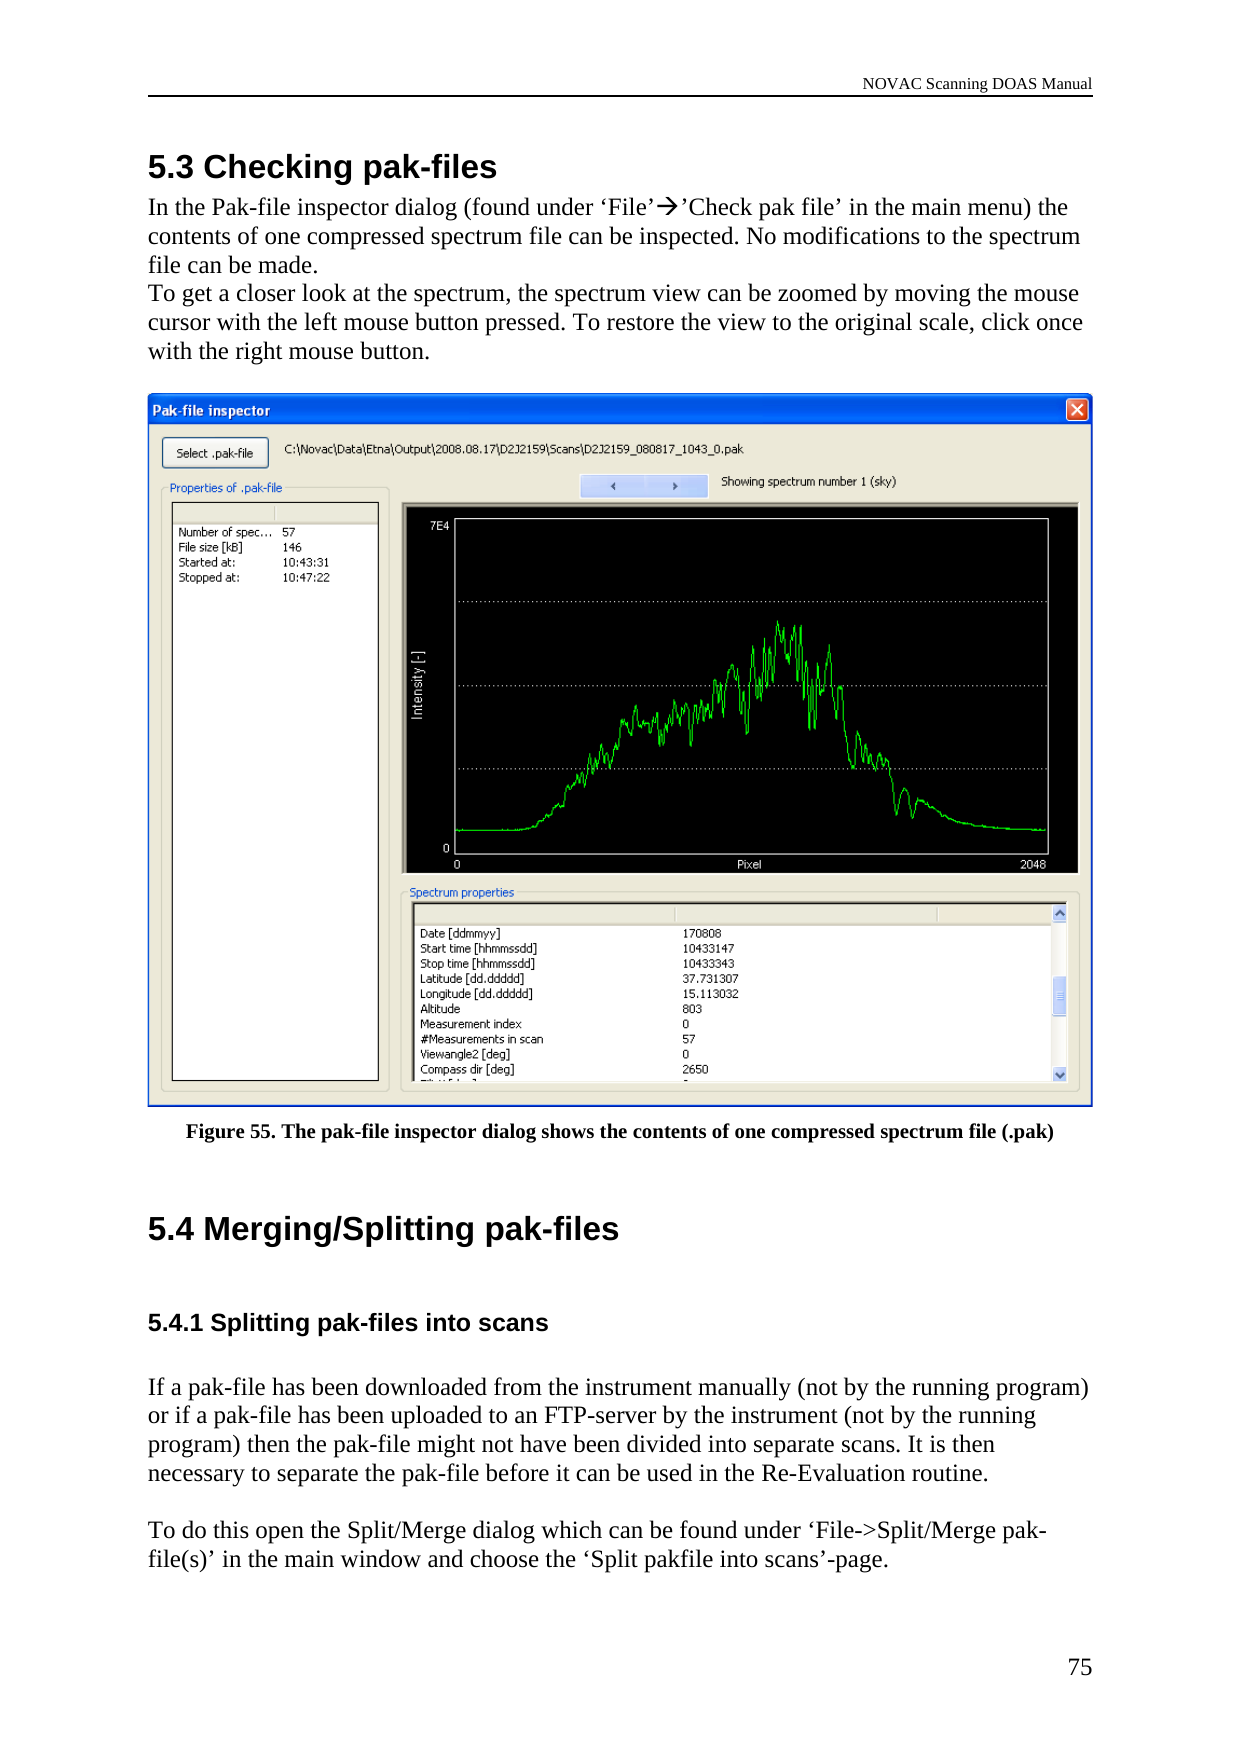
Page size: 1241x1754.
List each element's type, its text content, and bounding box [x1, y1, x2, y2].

text To do this open the Split/Merge dialog which can be found under ‘File->Split/Merge pak-file(s)’ in the main window and choose the ‘Split pakfile into scans’-page. [148, 1515, 1093, 1573]
subtitle 5.3 Checking pak-files [148, 148, 1093, 186]
text Figure 55. The pak-file inspector dialog shows the contents of one compressed spectrum file (.pak) [148, 1119, 1093, 1143]
subtitle 5.4.1 Splitting pak-files into scans [148, 1308, 1093, 1337]
text If a pak-file has been downloaded from the instrument manually (not by the running program) or if a pak-file has been uploaded to an FTP-server by the instrument (not by the running program) then the pak-file might not have been divided into separate scans. It is then necessary to separate the pak-file before it can be used in the Re-Evaluation routine. [148, 1372, 1093, 1487]
text To get a closer look at the spectrum, the spectrum view can be zoomed by moving the mouse cursor with the left mouse button pressed. To restore the view to the original scale, click once with the right mouse button. [148, 278, 1093, 365]
subtitle 5.4 Merging/Splitting pak-files [148, 1209, 1093, 1248]
text In the Pak-file inspector dialog (found under ‘File’’Check pak file’ in the main menu) the contents of one compressed spectrum file can be inspected. No modifications to the spectrum file can be made. [148, 192, 1093, 278]
picture [147, 393, 1093, 1107]
